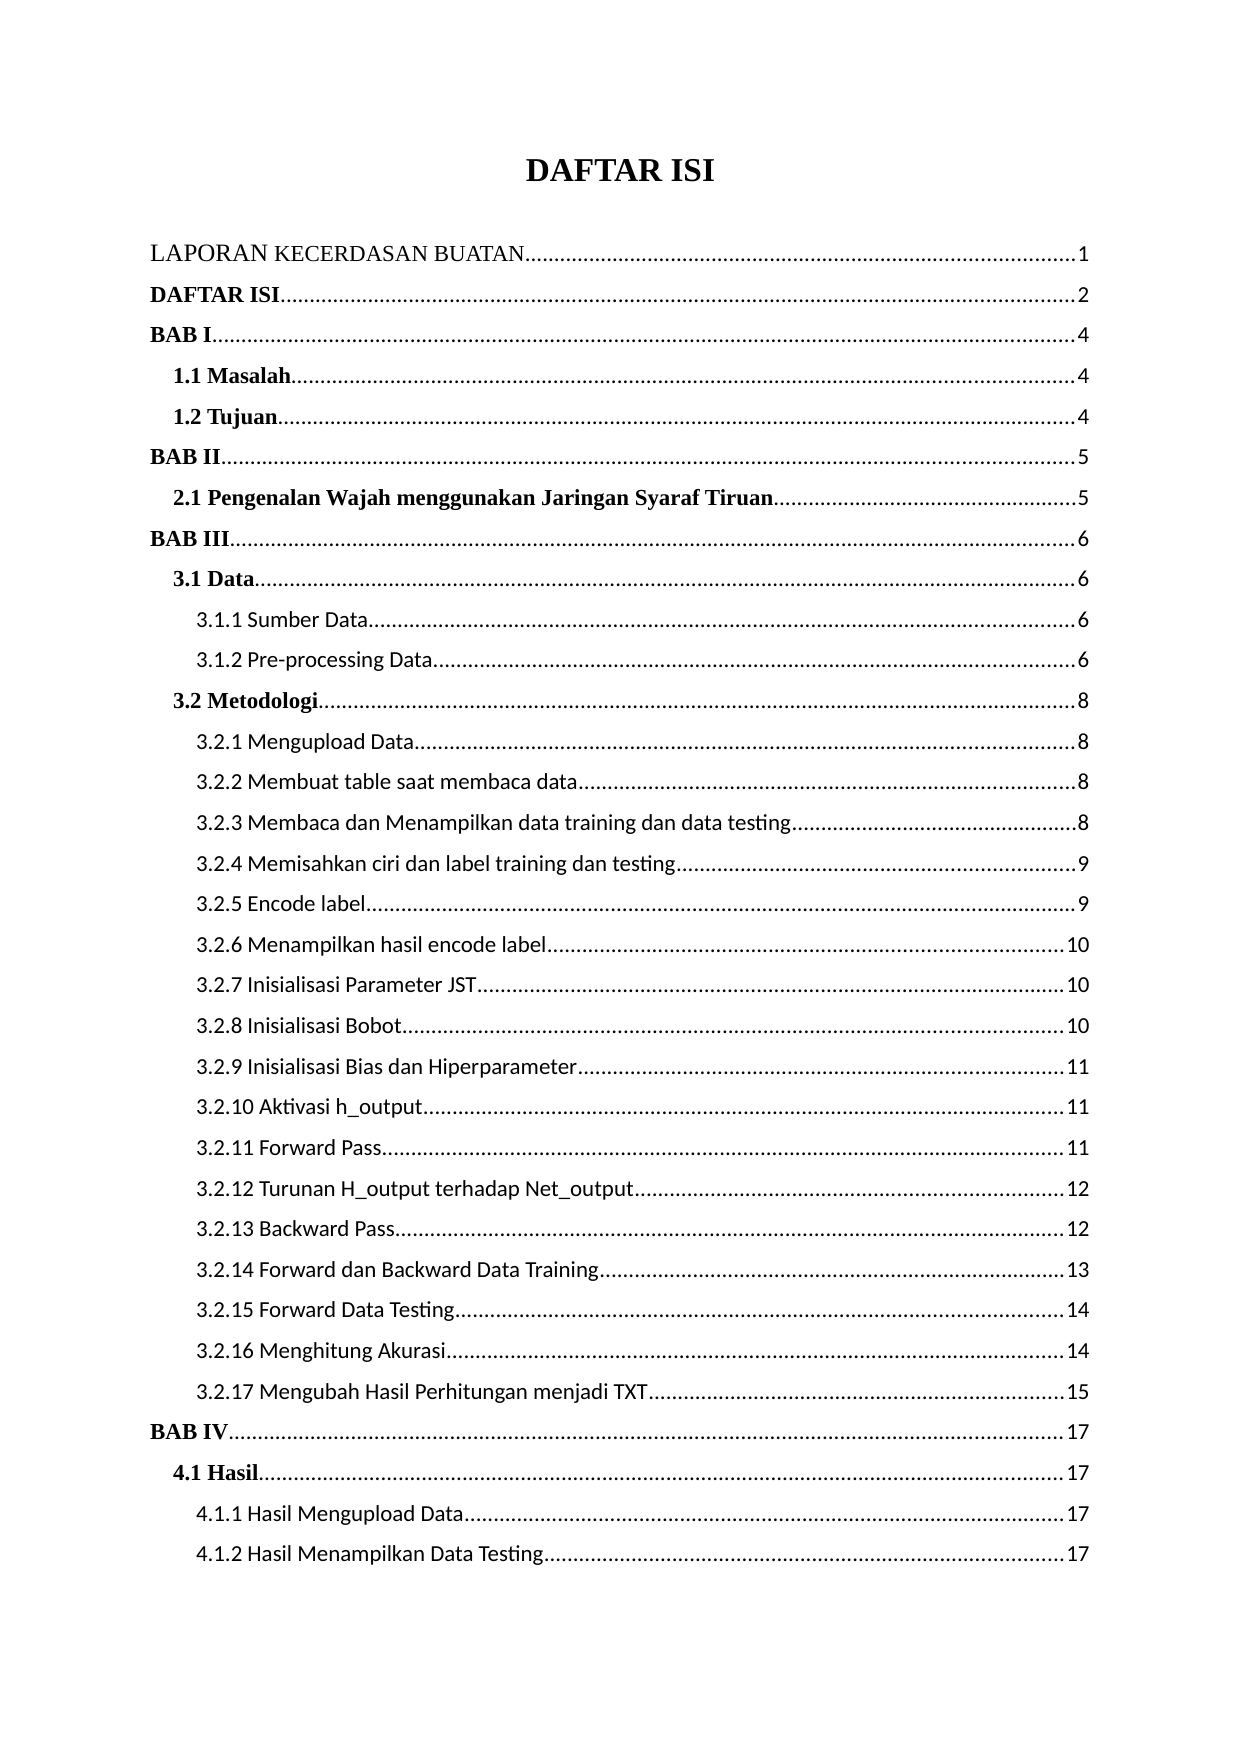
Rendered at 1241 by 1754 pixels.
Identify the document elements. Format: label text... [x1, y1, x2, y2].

text 3.2.10 Aktivasi h_output 11 [196, 1092, 1090, 1121]
text 3.2.11 Forward Pass 11 [196, 1133, 1090, 1161]
text 3.1.2 Pre-processing Data 6 [196, 646, 1090, 674]
text 3.2.14 Forward dan Backward Data Training 13 [196, 1255, 1090, 1283]
text 4.1.2 Hasil Menampilkan Data Testing 17 [196, 1539, 1090, 1567]
text 3.2.16 Menghitung Akurasi 14 [196, 1336, 1090, 1364]
text BAB I 4 [150, 321, 1090, 349]
text 3.2.7 Inisialisasi Parameter JST 10 [196, 971, 1090, 999]
text 3.2.13 Backward Pass 12 [196, 1214, 1090, 1242]
text 3.2.12 Turunan H_output terhadap Net_output 12 [196, 1174, 1090, 1202]
text LAPORAN KECERDASAN BUATAN 1 [150, 238, 1090, 267]
text 2.1 Pengenalan Wajah menggunakan Jaringan Syaraf Tiruan 5 [173, 483, 1090, 511]
text 3.2.3 Membaca dan Menampilkan data training dan data testing 8 [196, 808, 1090, 836]
text 3.2.5 Encode label 9 [196, 889, 1090, 917]
text 4.1.1 Hasil Mengupload Data 17 [196, 1499, 1090, 1527]
text 3.1.1 Sumber Data 6 [196, 605, 1090, 633]
text 4.1 Hasil 17 [173, 1458, 1090, 1486]
text 3.2.1 Mengupload Data 8 [196, 727, 1090, 755]
text 3.2.8 Inisialisasi Bobot 10 [196, 1011, 1090, 1039]
text BAB IV 17 [150, 1417, 1090, 1446]
text BAB III 6 [150, 524, 1090, 552]
text 3.2.17 Mengubah Hasil Perhitungan menjadi TXT 15 [196, 1377, 1090, 1405]
text 3.1 Data 6 [173, 564, 1090, 592]
text 1.2 Tujuan 4 [173, 402, 1090, 430]
text BAB II 5 [150, 442, 1090, 471]
text 3.2.2 Membuat table saat membaca data 8 [196, 767, 1090, 796]
text 3.2.9 Inisialisasi Bias dan Hiperparameter 11 [196, 1052, 1090, 1080]
subtitle DAFTAR ISI [150, 150, 1090, 188]
text 3.2.6 Menampilkan hasil encode label 10 [196, 930, 1090, 958]
text 3.2.4 Memisahkan ciri dan label training dan testing 9 [196, 849, 1090, 877]
text DAFTAR ISI 2 [150, 280, 1090, 308]
text 1.1 Masalah 4 [173, 361, 1090, 389]
text 3.2 Metodologi 8 [173, 686, 1090, 714]
text 3.2.15 Forward Data Testing 14 [196, 1296, 1090, 1324]
